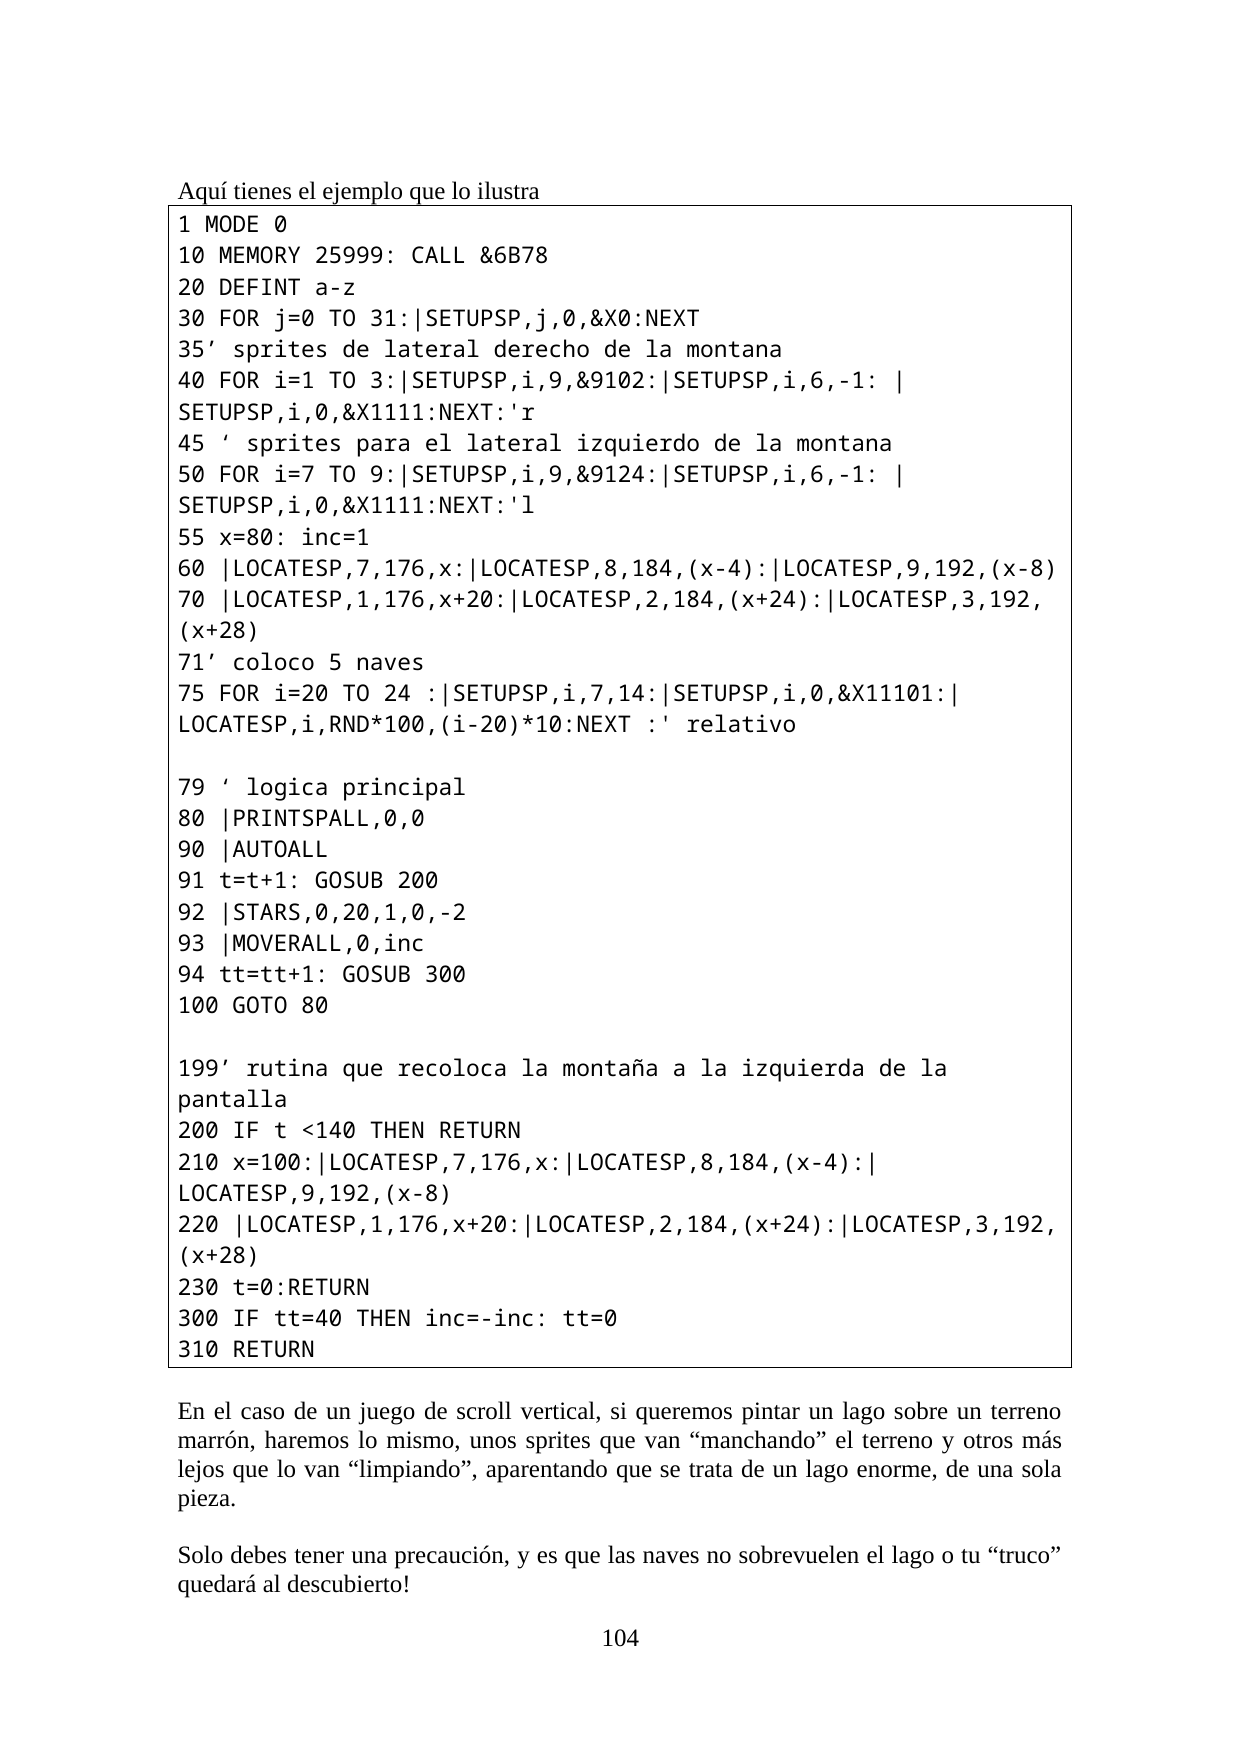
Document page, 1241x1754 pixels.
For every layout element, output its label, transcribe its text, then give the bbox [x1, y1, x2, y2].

text 10 MEMORY 25999: CALL &6B78 [177, 239, 1063, 271]
text 79 ‘ logica principal [177, 771, 1063, 802]
text 60 |LOCATESP,7,176,x:|LOCATESP,8,184,(x-4):|LOCATESP,9,192,(x-8) [177, 552, 1063, 583]
text En el caso de un juego de scroll vertical, si queremos pintar un lago sobre un terreno marrón, haremos lo mismo, unos sprites que van “manchando” el terreno y otros más lejos que lo van “limpiando”, aparentando que se trata de un lago enorme, de una sola pieza. [177, 1396, 1063, 1511]
text 70 |LOCATESP,1,176,x+20:|LOCATESP,2,184,(x+24):|LOCATESP,3,192,(x+28) [177, 583, 1063, 646]
text 93 |MOVERALL,0,inc [177, 927, 1063, 958]
text 200 IF t <140 THEN RETURN [177, 1114, 1063, 1146]
text 91 t=t+1: GOSUB 200 [177, 864, 1063, 896]
text 1 MODE 0 [169, 206, 1071, 239]
text 300 IF tt=40 THEN inc=-inc: tt=0 [177, 1302, 1063, 1330]
text 80 |PRINTSPALL,0,0 [177, 802, 1063, 833]
text 55 x=80: inc=1 [177, 521, 1063, 552]
text 310 RETURN [169, 1330, 1071, 1367]
text 45 ‘ sprites para el lateral izquierdo de la montana [177, 427, 1063, 458]
text 220 |LOCATESP,1,176,x+20:|LOCATESP,2,184,(x+24):|LOCATESP,3,192,(x+28) [177, 1208, 1063, 1271]
text 230 t=0:RETURN [177, 1271, 1063, 1302]
text 40 FOR i=1 TO 3:|SETUPSP,i,9,&9102:|SETUPSP,i,6,-1: |SETUPSP,i,0,&X1111:NEXT:'r [177, 364, 1063, 427]
text 100 GOTO 80 [177, 989, 1063, 1021]
text 92 |STARS,0,20,1,0,-2 [177, 896, 1063, 927]
text 71’ coloco 5 naves [177, 646, 1063, 677]
text 90 |AUTOALL [177, 833, 1063, 864]
text 30 FOR j=0 TO 31:|SETUPSP,j,0,&X0:NEXT [177, 302, 1063, 333]
text 50 FOR i=7 TO 9:|SETUPSP,i,9,&9124:|SETUPSP,i,6,-1: |SETUPSP,i,0,&X1111:NEXT:'l [177, 458, 1063, 521]
text 199’ rutina que recoloca la montaña a la izquierda de la pantalla [177, 1052, 1063, 1114]
text 75 FOR i=20 TO 24 :|SETUPSP,i,7,14:|SETUPSP,i,0,&X11101:|LOCATESP,i,RND*100,(i-20)*10:NEXT :' relativo [177, 677, 1063, 739]
text Solo debes tener una precaución, y es que las naves no sobrevuelen el lago o tu “truco” quedará al descubierto! [177, 1540, 1063, 1598]
text 20 DEFINT a-z [177, 271, 1063, 302]
text 35’ sprites de lateral derecho de la montana [177, 333, 1063, 364]
text 210 x=100:|LOCATESP,7,176,x:|LOCATESP,8,184,(x-4):|LOCATESP,9,192,(x-8) [177, 1146, 1063, 1208]
text 94 tt=tt+1: GOSUB 300 [177, 958, 1063, 989]
text Aquí tienes el ejemplo que lo ilustra [177, 176, 1063, 205]
